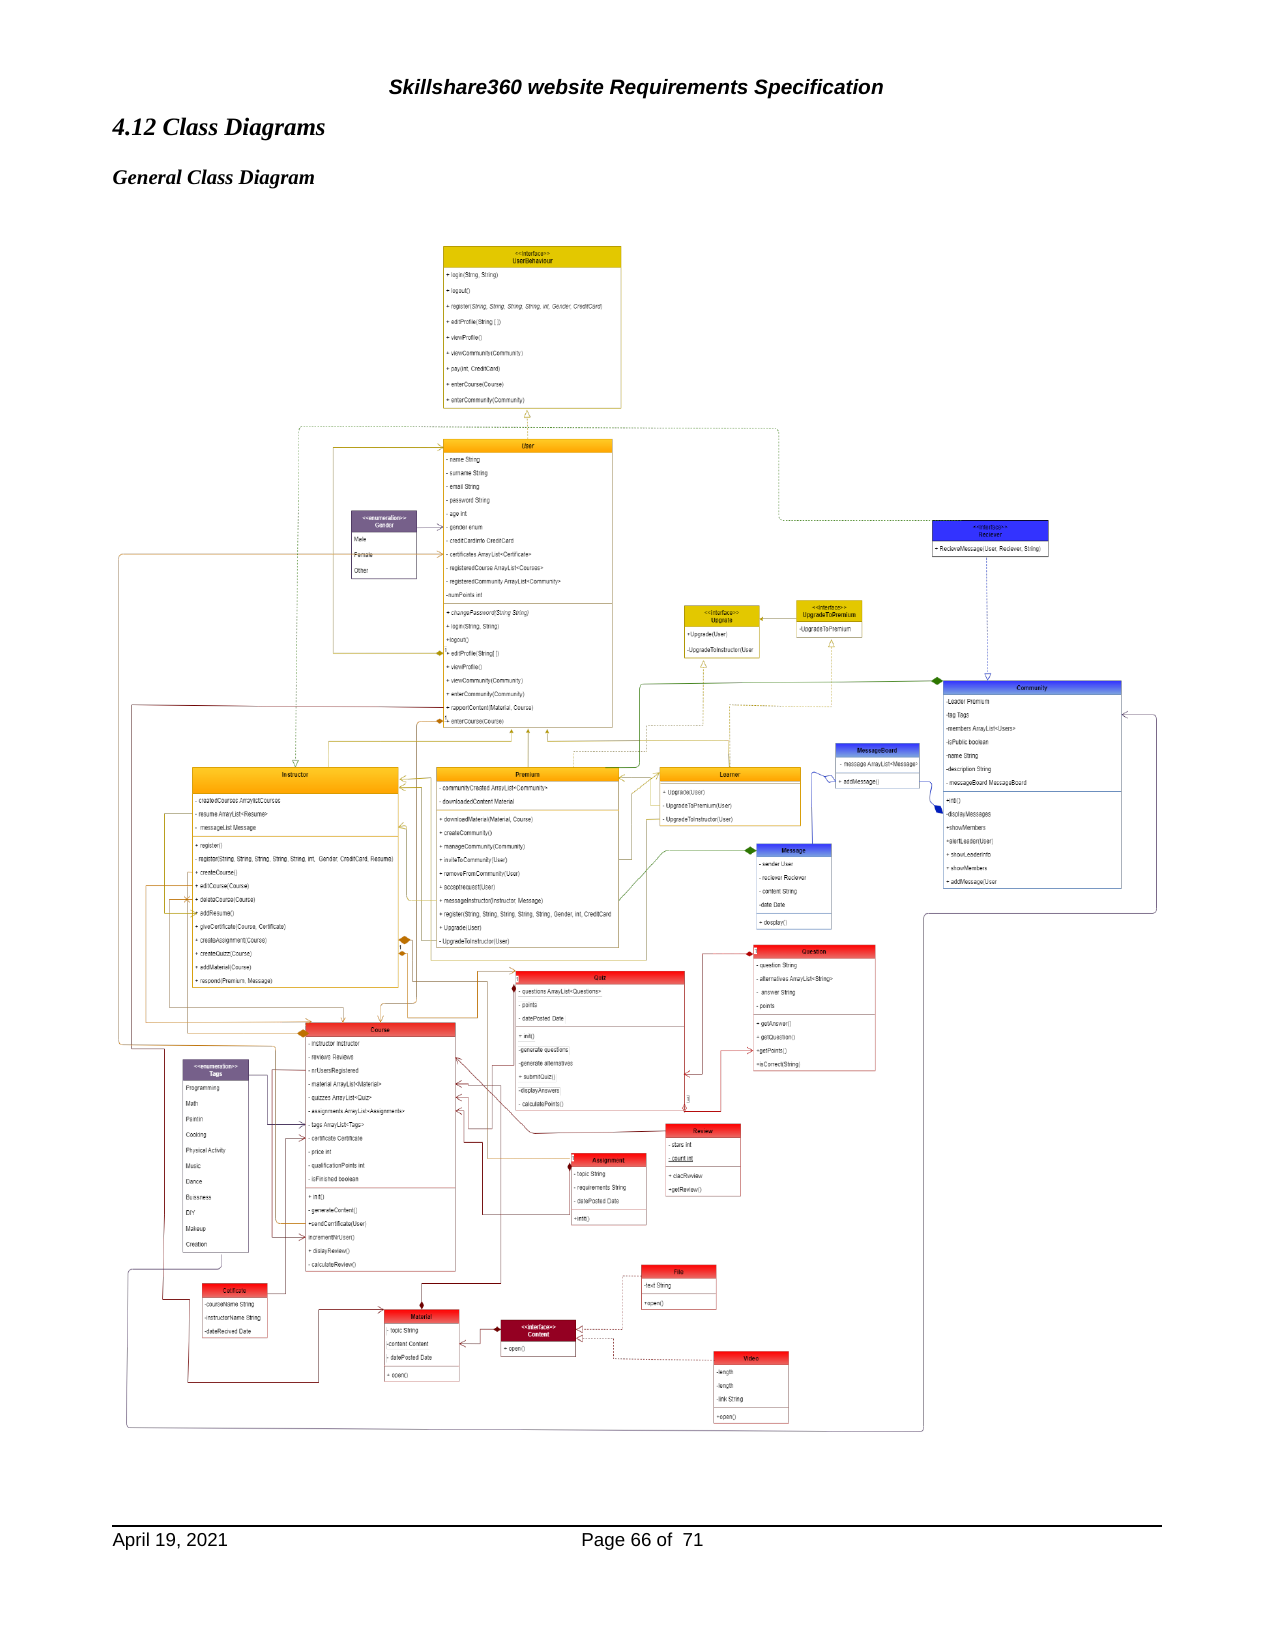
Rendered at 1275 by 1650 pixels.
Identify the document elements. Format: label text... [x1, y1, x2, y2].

text General Class Diagram [112, 165, 1162, 189]
text 4.12 Class Diagrams [112, 112, 1162, 141]
picture [112, 246, 1164, 1440]
